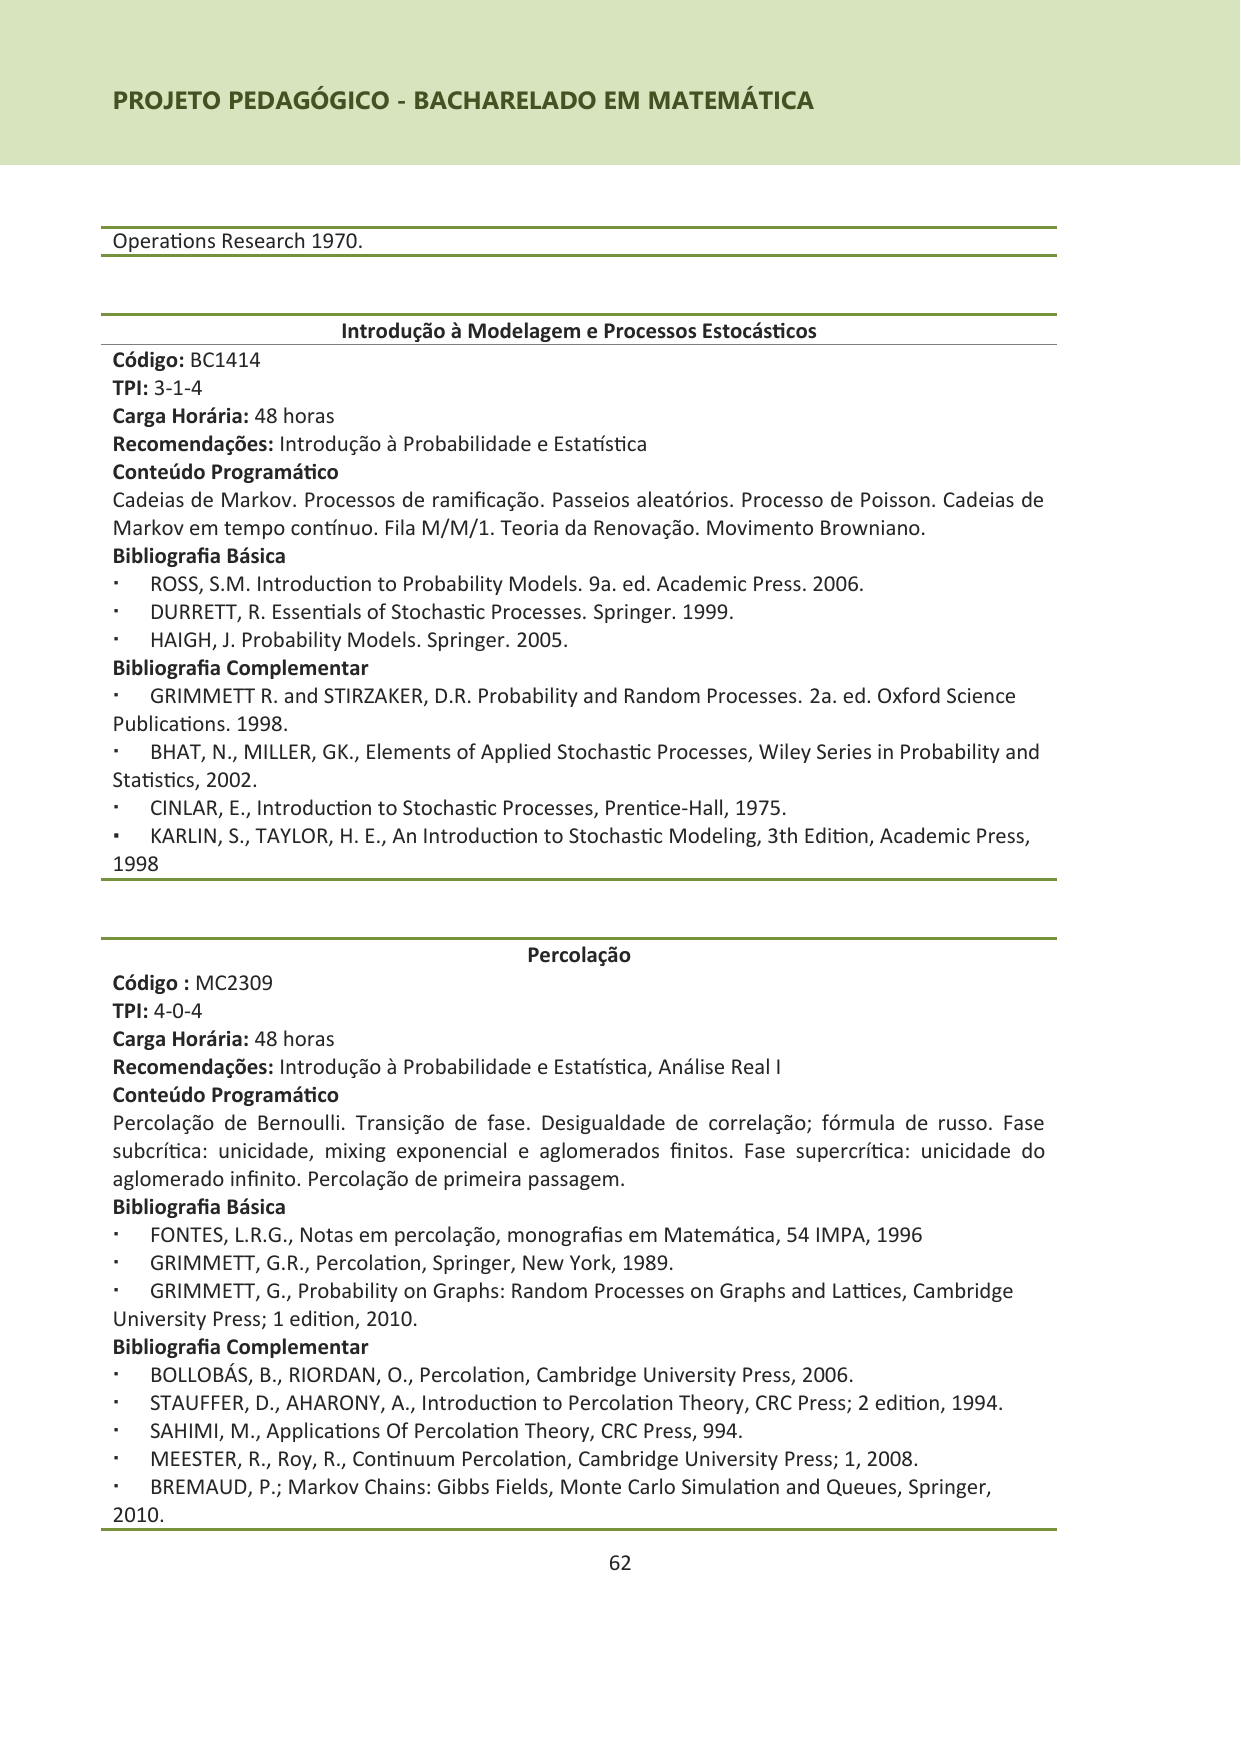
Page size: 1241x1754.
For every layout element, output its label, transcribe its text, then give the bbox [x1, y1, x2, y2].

table_header Percolação [101, 940, 1057, 968]
table_header Introdução à Modelagem e Processos Estocásticos [101, 316, 1057, 344]
table_cell Código: BC1414 TPI: 3-1-4 Carga Horária: 48 horas Recomendações: Introdução à Probabilidade e Estatística Conteúdo Programático Cadeias de Markov. Processos de ramificação. Passeios aleatórios. Processo de Poisson. Cadeias de Markov em tempo contínuo. Fila M/M/1. Teoria da Renovação. Movimento Browniano. Bibliografia Básica ROSS, S.M. Introduction to Probability Models. 9a. ed. Academic Press. 2006. DURRETT, R. Essentials of Stochastic Processes. Springer. 1999. HAIGH, J. Probability Models. Springer. 2005. Bibliografia Complementar GRIMMETT R. and STIRZAKER, D.R. Probability and Random Processes. 2a. ed. Oxford Science Publications. 1998. BHAT, N., MILLER, GK., Elements of Applied Stochastic Processes, Wiley Series in Probability and Statistics, 2002. CINLAR, E., Introduction to Stochastic Processes, Prentice-Hall, 1975. KARLIN, S., TAYLOR, H. E., An Introduction to Stochastic Modeling, 3th Edition, Academic Press, 1998 [101, 345, 1057, 877]
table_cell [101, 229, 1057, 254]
table_cell Código : MC2309 TPI: 4-0-4 Carga Horária: 48 horas Recomendações: Introdução à Probabilidade e Estatística, Análise Real I Conteúdo Programático Percolação de Bernoulli. Transição de fase. Desigualdade de correlação; fórmula de russo. Fase subcrítica: unicidade, mixing exponencial e aglomerados finitos. Fase supercrítica: unicidade do aglomerado infinito. Percolação de primeira passagem. Bibliografia Básica FONTES, L.R.G., Notas em percolação, monografias em Matemática, 54 IMPA, 1996 GRIMMETT, G.R., Percolation, Springer, New York, 1989. GRIMMETT, G., Probability on Graphs: Random Processes on Graphs and Lattices, Cambridge University Press; 1 edition, 2010. Bibliografia Complementar BOLLOBÁS, B., RIORDAN, O., Percolation, Cambridge University Press, 2006. STAUFFER, D., AHARONY, A., Introduction to Percolation Theory, CRC Press; 2 edition, 1994. SAHIMI, M., Applications Of Percolation Theory, CRC Press, 994. MEESTER, R., Roy, R., Continuum Percolation, Cambridge University Press; 1, 2008. BREMAUD, P.; Markov Chains: Gibbs Fields, Monte Carlo Simulation and Queues, Springer, 2010. [101, 968, 1057, 1528]
